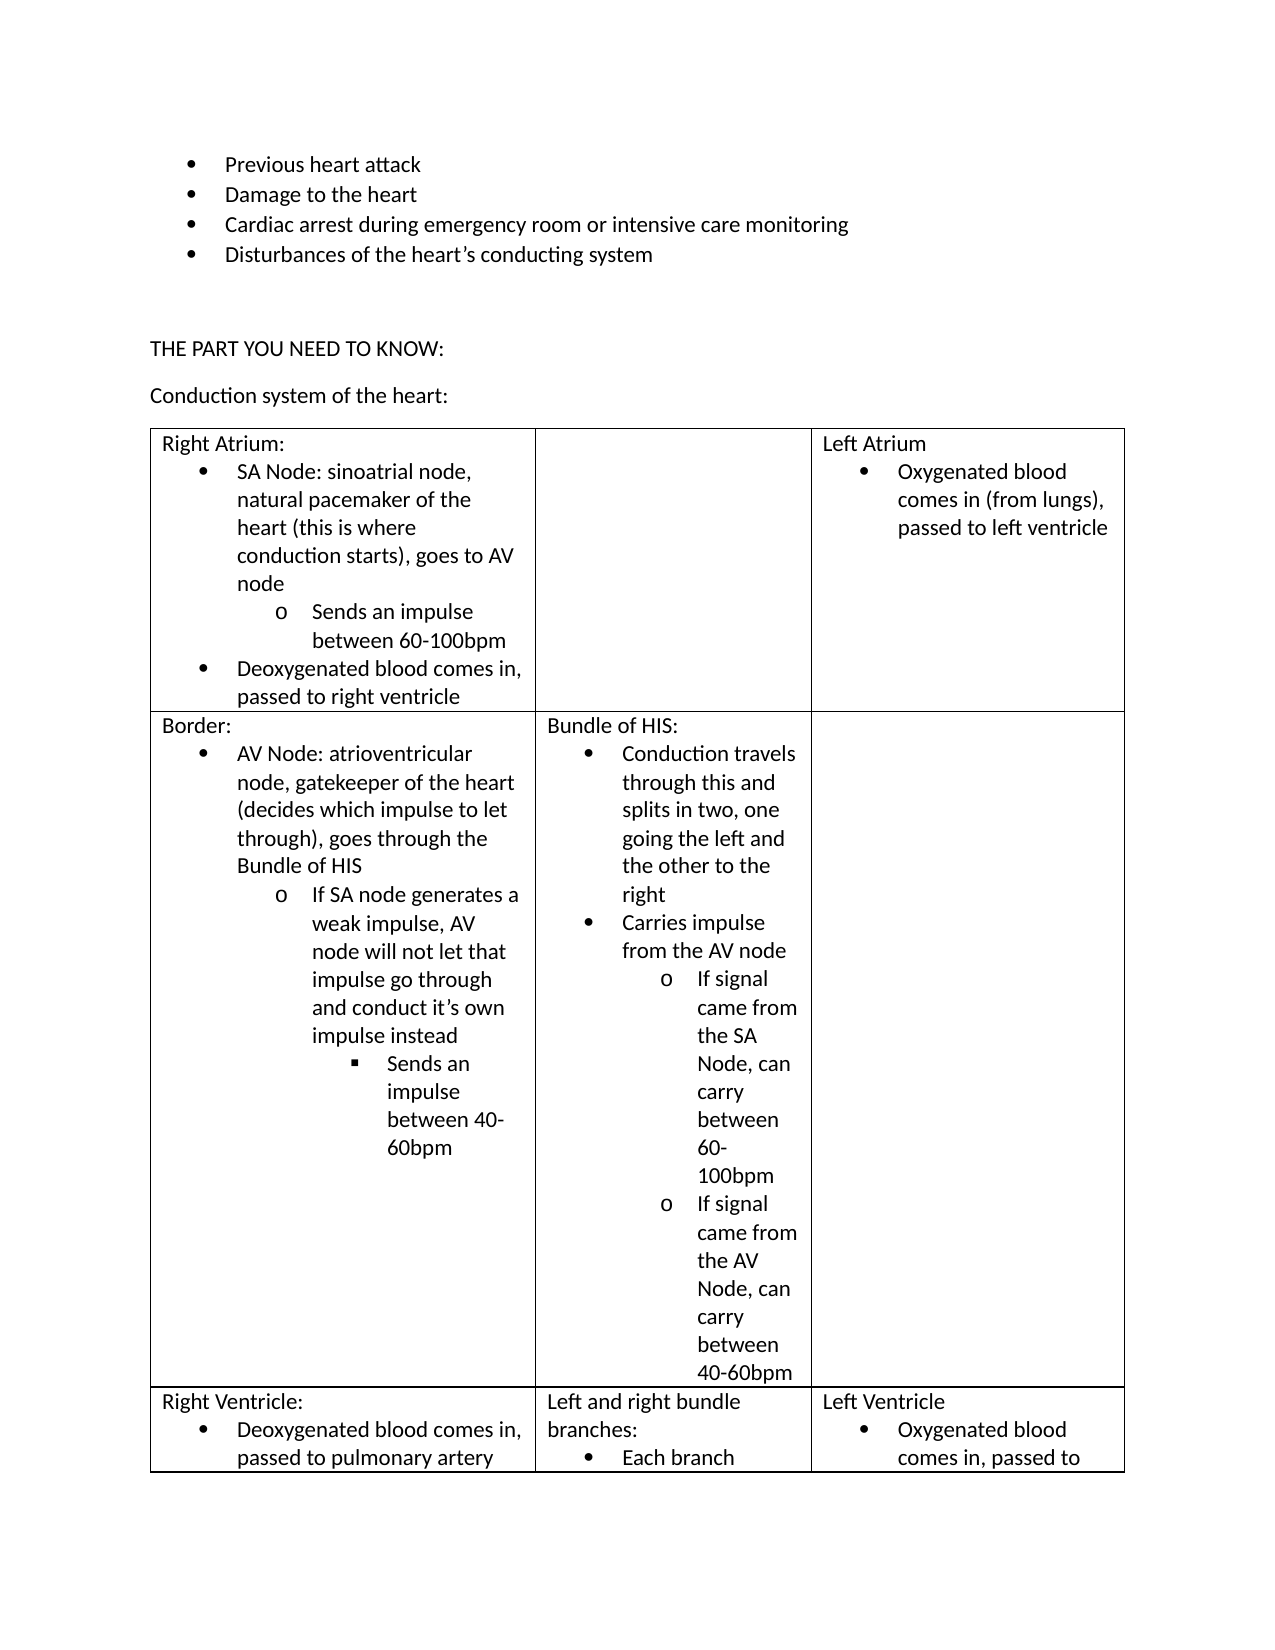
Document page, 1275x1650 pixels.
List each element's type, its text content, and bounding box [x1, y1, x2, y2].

list Damage to the heart [187, 180, 1125, 208]
table_header Right Atrium: SA Node: sinoatrial node, natural pacemaker of the heart (this is where conduction starts), goes to AV node Sends an impulse between 60-100bpm Deoxygenated blood comes in, passed to right ventricle [151, 429, 535, 711]
text THE PART YOU NEED TO KNOW: [150, 334, 1125, 362]
list Previous heart attack [187, 150, 1125, 178]
text Conduction system of the heart: [150, 381, 1125, 409]
table_cell Bundle of HIS: Conduction travels through this and splits in two, one going the left and the other to the right Carries impulse from the AV node If signal came from the SA Node, can carry between 60-100bpm If signal came from the AV Node, can carry between 40-60bpm [536, 712, 811, 1386]
list Disturbances of the heart’s conducting system [187, 241, 1125, 269]
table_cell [812, 1388, 1124, 1471]
table_cell Border: AV Node: atrioventricular node, gatekeeper of the heart (decides which impulse to let through), goes through the Bundle of HIS If SA node generates a weak impulse, AV node will not let that impulse go through and conduct it’s own impulse instead Sends an impulse between 40-60bpm [151, 712, 535, 1386]
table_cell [536, 1388, 811, 1471]
list Cardiac arrest during emergency room or intensive care monitoring [187, 210, 1125, 238]
table_cell [812, 712, 1124, 1386]
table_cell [151, 1388, 535, 1471]
table_header [536, 429, 811, 711]
table_header Left Atrium Oxygenated blood comes in (from lungs), passed to left ventricle [812, 429, 1124, 711]
